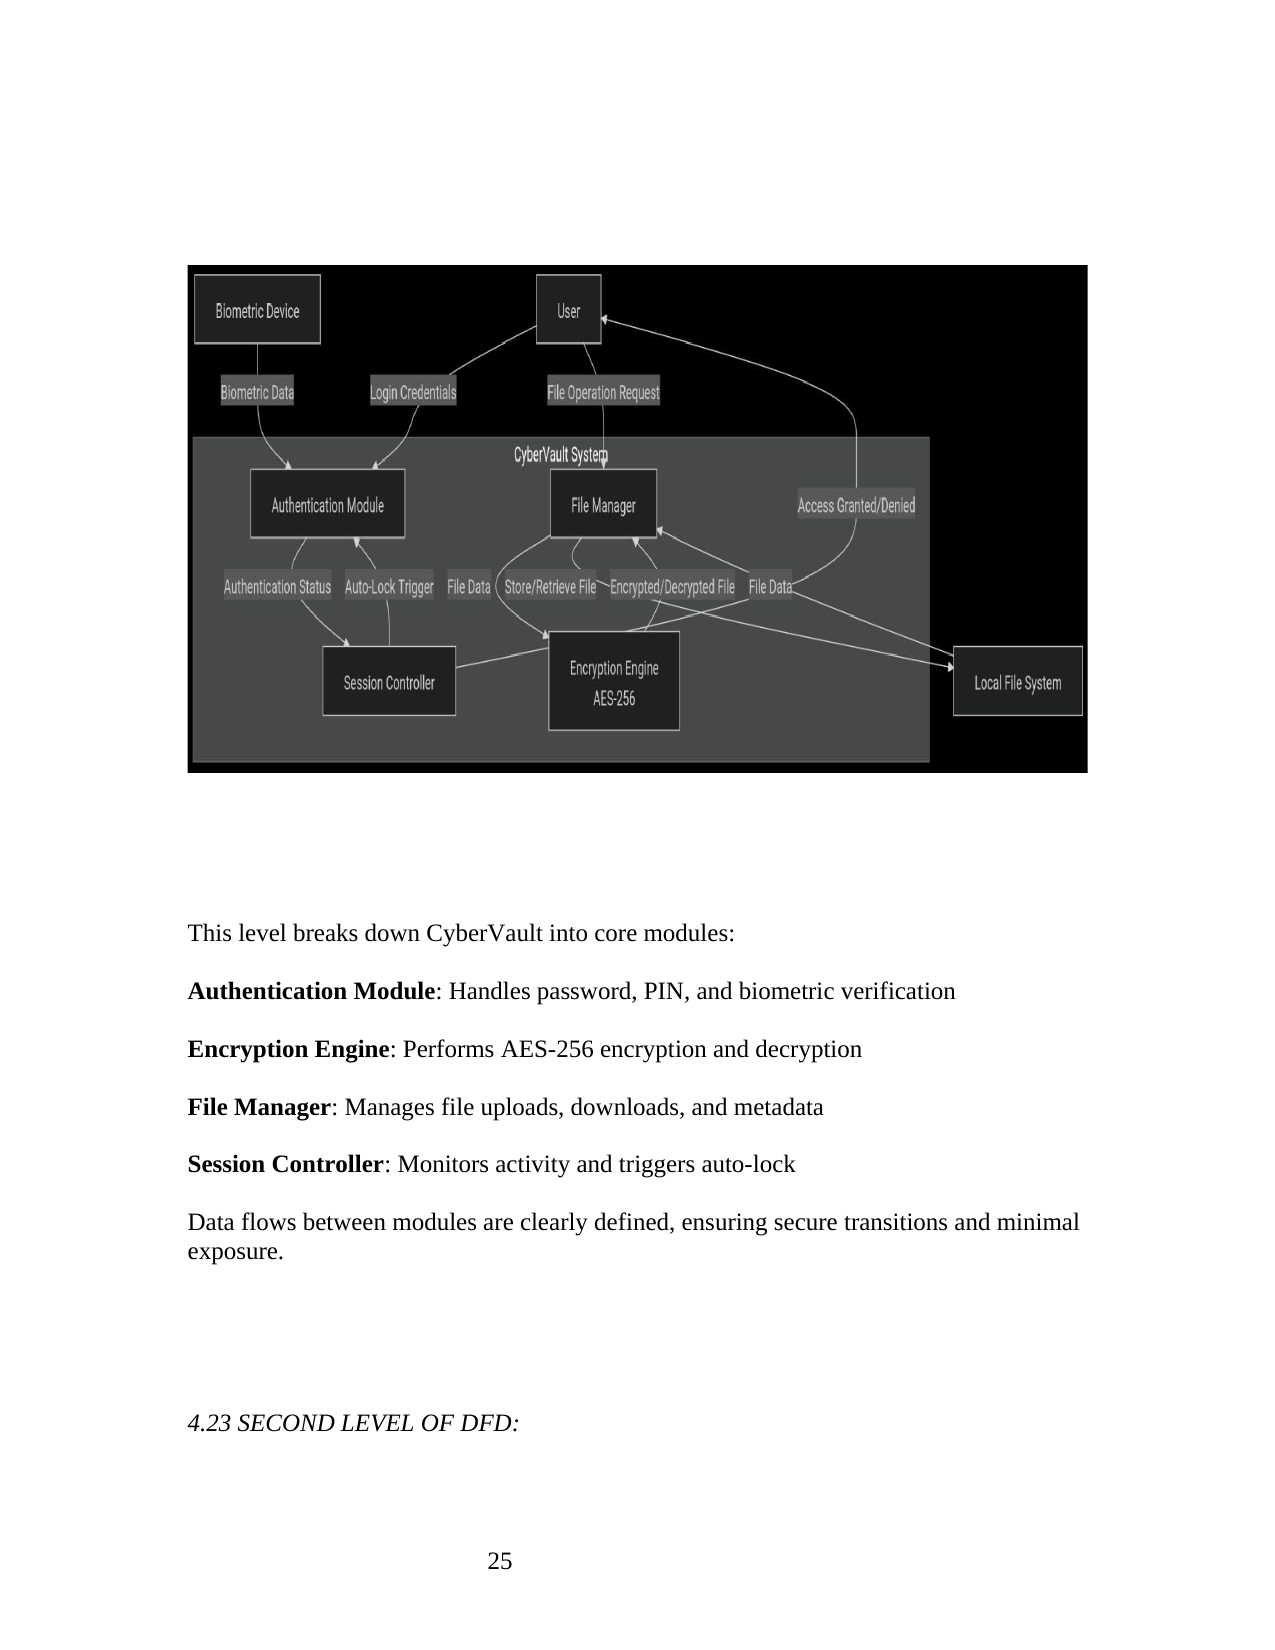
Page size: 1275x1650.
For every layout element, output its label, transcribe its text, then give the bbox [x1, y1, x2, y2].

subtitle 4.23 SECOND LEVEL OF DFD: [187, 1408, 1087, 1437]
text File Manager: Manages file uploads, downloads, and metadata [187, 1092, 1087, 1120]
text Encryption Engine: Performs AES-256 encryption and decryption [187, 1034, 1087, 1062]
text Session Controller: Monitors activity and triggers auto-lock [187, 1149, 1087, 1178]
text Data flows between modules are clearly defined, ensuring secure transitions and minimal exposure. [187, 1207, 1087, 1265]
picture [187, 265, 1088, 773]
text This level breaks down CyberVault into core modules: [187, 918, 1087, 947]
text Authentication Module: Handles password, PIN, and biometric verification [187, 976, 1087, 1004]
